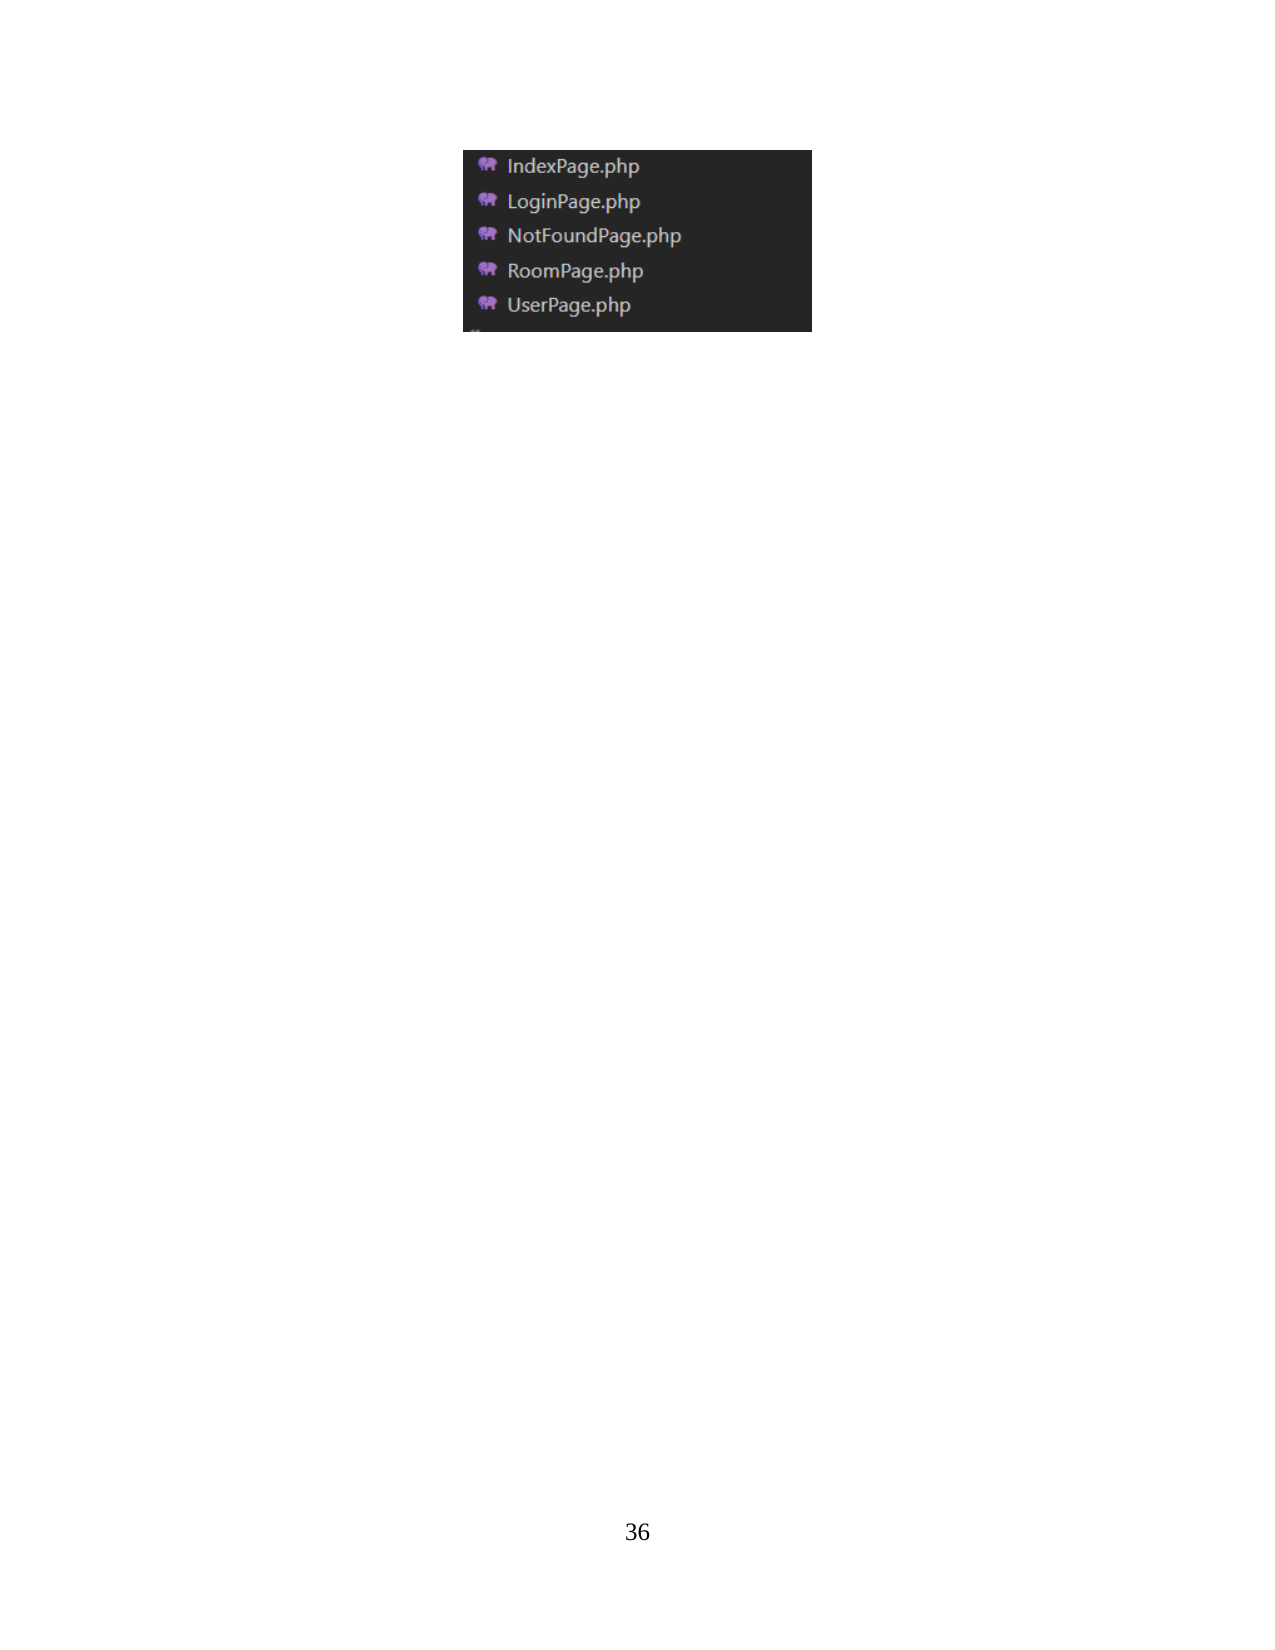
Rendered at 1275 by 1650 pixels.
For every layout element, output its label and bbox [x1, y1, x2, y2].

picture [463, 150, 812, 332]
